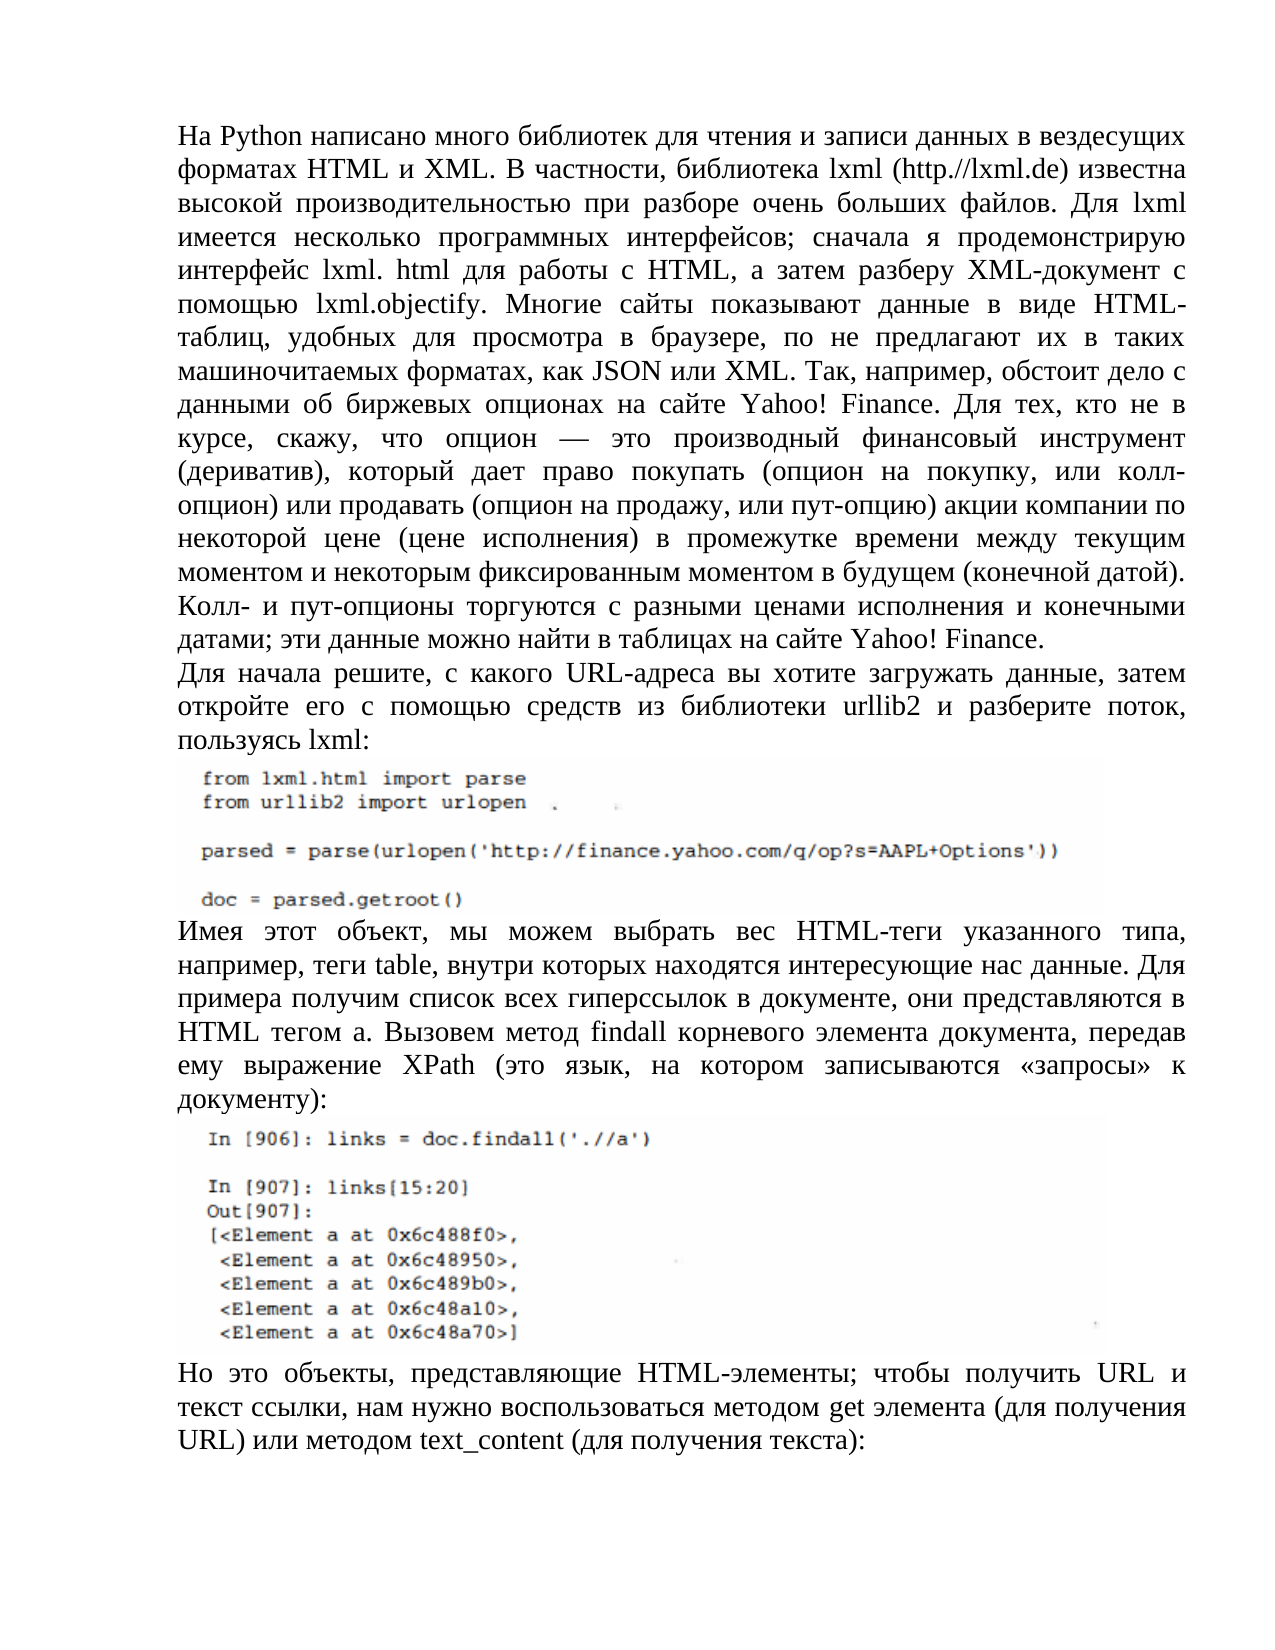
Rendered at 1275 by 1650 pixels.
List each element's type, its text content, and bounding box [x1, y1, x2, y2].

text Но это объекты, представляющие НТМL-элементы; чтобы получить URL и текст ссылки, нам нужно воспользоваться методом get элемента (для получения URL) или методом text_content (для получения текста): [177, 1355, 1186, 1456]
text На Python написано много библиотек для чтения и записи данных в вездесущих форматах HTML и XML. В частности, библиотека lxml (http.//lxml.de) известна высокой производительностью при разборе очень больших файлов. Для lxml имеется несколько программных интерфейсов; сначала я продемонстрирую интерфейс lxml. html для работы с HTML, а затем разберу ХМL-документ с помощью lxml.objectify. Многие сайты показывают данные в виде НТМL-таблиц, удобных для просмотра в браузере, по не предлагают их в таких машиночитаемых форматах, как JSON или XML. Так, например, обстоит дело с данными об биржевых опционах на сайте Yahoo! Finance. Для тех, кто не в курсе, скажу, что опцион — это производный финансовый инструмент (дериватив), который дает право покупать (опцион на покупку, или колл-опцион) или продавать (опцион на продажу, или пут-опцию) акции компании по некоторой цене (цене исполнения) в промежутке времени между текущим моментом и некоторым фиксированным моментом в будущем (конечной датой). Колл- и пут-опционы торгуются с разными ценами исполнения и конечными датами; эти данные можно найти в таблицах на сайте Yahoo! Finance. [177, 118, 1186, 655]
picture [177, 1114, 1109, 1356]
picture [177, 755, 1106, 914]
text Для начала решите, с какого URL-aдpeca вы хотите загружать данные, затем откройте его с помощью средств из библиотеки urllib2 и разберите поток, пользуясь lxml: [177, 655, 1186, 755]
text Имея этот объект, мы можем выбрать вес НТМL-теги указанного типа, например, теги tablе, внутри которых находятся интересующие нас данные. Для примера получим список всех гиперссылок в документе, они представляются в HTML тегом а. Вызовем метод findall корневого элемента документа, передав ему выражение XPath (это язык, на котором записываются «запросы» к документу): [177, 913, 1186, 1114]
